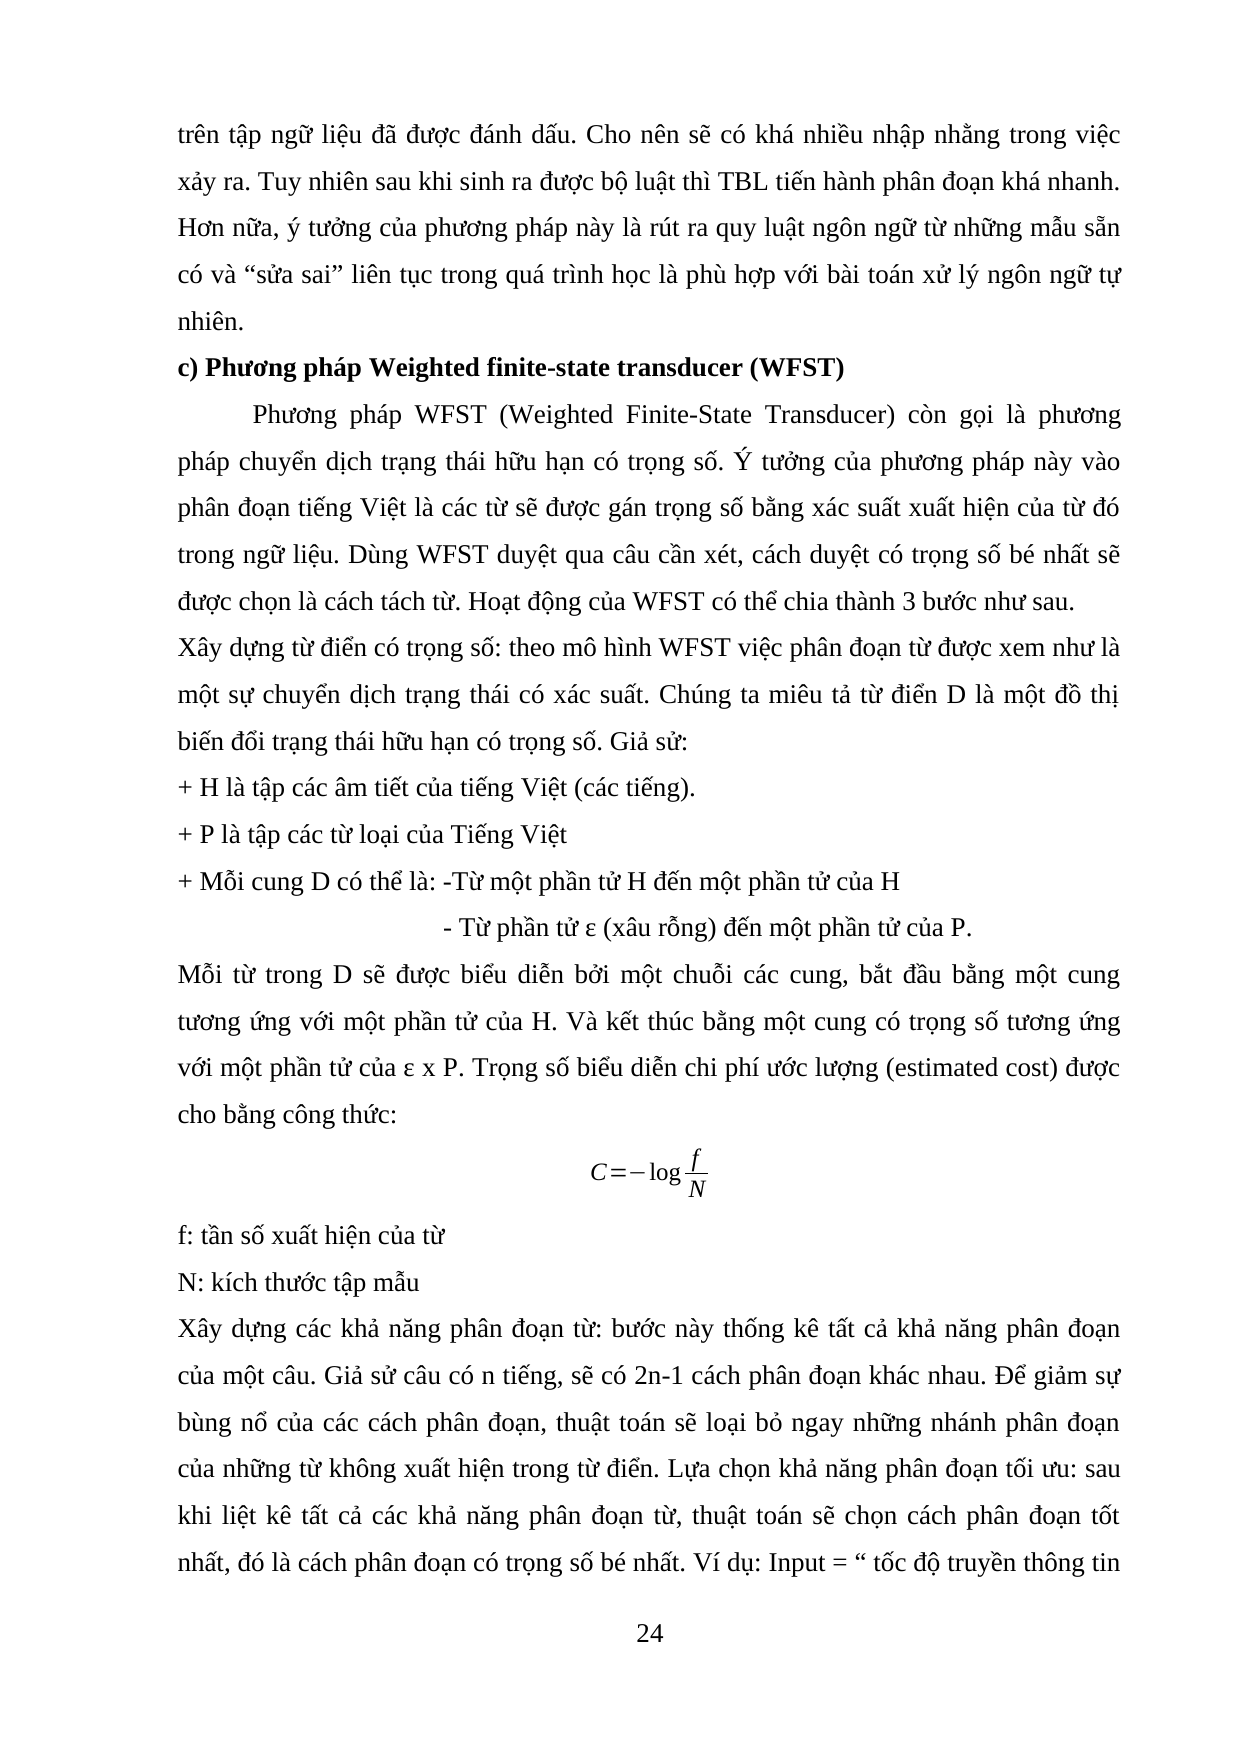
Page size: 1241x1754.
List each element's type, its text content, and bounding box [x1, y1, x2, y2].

text Mỗi từ trong D sẽ được biểu diễn bởi một chuỗi các cung, bắt đầu bằng một cung tương ứng với một phần tử của H. Và kết thúc bằng một cung có trọng số tương ứng với một phần tử của ε x P. Trọng số biểu diễn chi phí ước lượng (estimated cost) được cho bằng công thức: [177, 958, 1122, 1129]
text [177, 118, 1122, 336]
text + H là tập các âm tiết của tiếng Việt (các tiếng). [177, 771, 1122, 803]
text + Mỗi cung D có thể là: -Từ một phần tử H đến một phần tử của H [177, 865, 1122, 896]
text f: tần số xuất hiện của từ [177, 1219, 1122, 1250]
text Xây dựng từ điển có trọng số: theo mô hình WFST việc phân đoạn từ được xem như là một sự chuyển dịch trạng thái có xác suất. Chúng ta miêu tả từ điển D là một đồ thị biến đổi trạng thái hữu hạn có trọng số. Giả sử: [177, 631, 1122, 756]
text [177, 1313, 1122, 1577]
text - Từ phần tử ε (xâu rỗng) đến một phần tử của P. [177, 911, 1122, 943]
text Phương pháp WFST (Weighted Finite-State Transducer) còn gọi là phương pháp chuyển dịch trạng thái hữu hạn có trọng số. Ý tưởng của phương pháp này vào phân đoạn tiếng Việt là các từ sẽ được gán trọng số bằng xác suất xuất hiện của từ đó trong ngữ liệu. Dùng WFST duyệt qua câu cần xét, cách duyệt có trọng số bé nhất sẽ được chọn là cách tách từ. Hoạt động của WFST có thể chia thành 3 bước như sau. [177, 398, 1122, 616]
text c) Phương pháp Weighted finite-state transducer (WFST) [177, 351, 1122, 383]
text N: kích thước tập mẫu [177, 1266, 1122, 1297]
text + P là tập các từ loại của Tiếng Việt [177, 818, 1122, 849]
